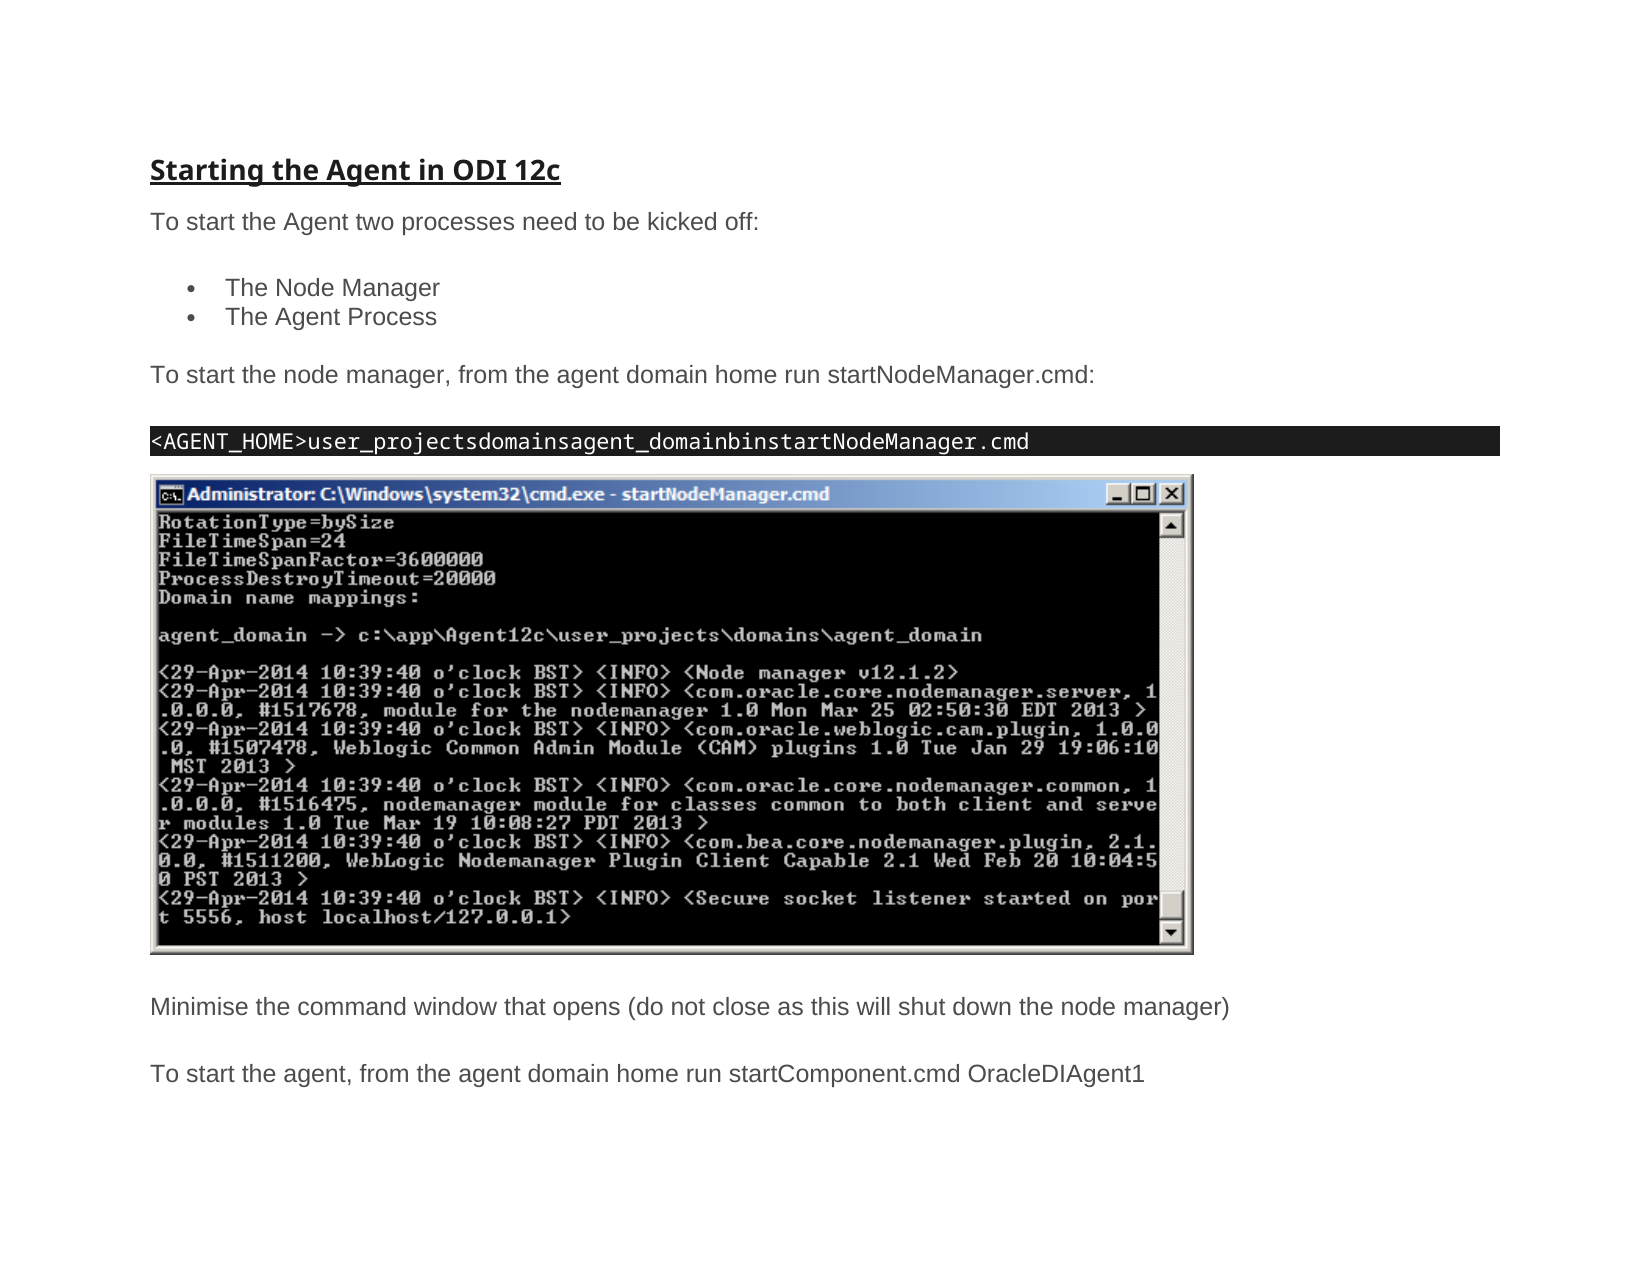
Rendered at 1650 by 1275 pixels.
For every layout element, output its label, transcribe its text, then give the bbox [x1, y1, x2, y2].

picture [150, 474, 1194, 955]
list The Agent Process [187, 302, 1500, 331]
text <AGENT_HOME>user_projectsdomainsagent_domainbinstartNodeManager.cmd [150, 426, 1500, 456]
text To start the Agent two processes need to be kicked off: [150, 207, 1500, 236]
text To start the agent, from the agent domain home run startComponent.cmd OracleDIAgent1 [150, 1058, 1500, 1087]
text Minimise the command window that opens (do not close as this will shut down the node manager) [150, 992, 1500, 1021]
text To start the node manager, from the agent domain home run startNodeManager.cmd: [150, 360, 1500, 389]
list The Node Manager [187, 273, 1500, 302]
text Starting the Agent in ODI 12c [150, 150, 1500, 188]
